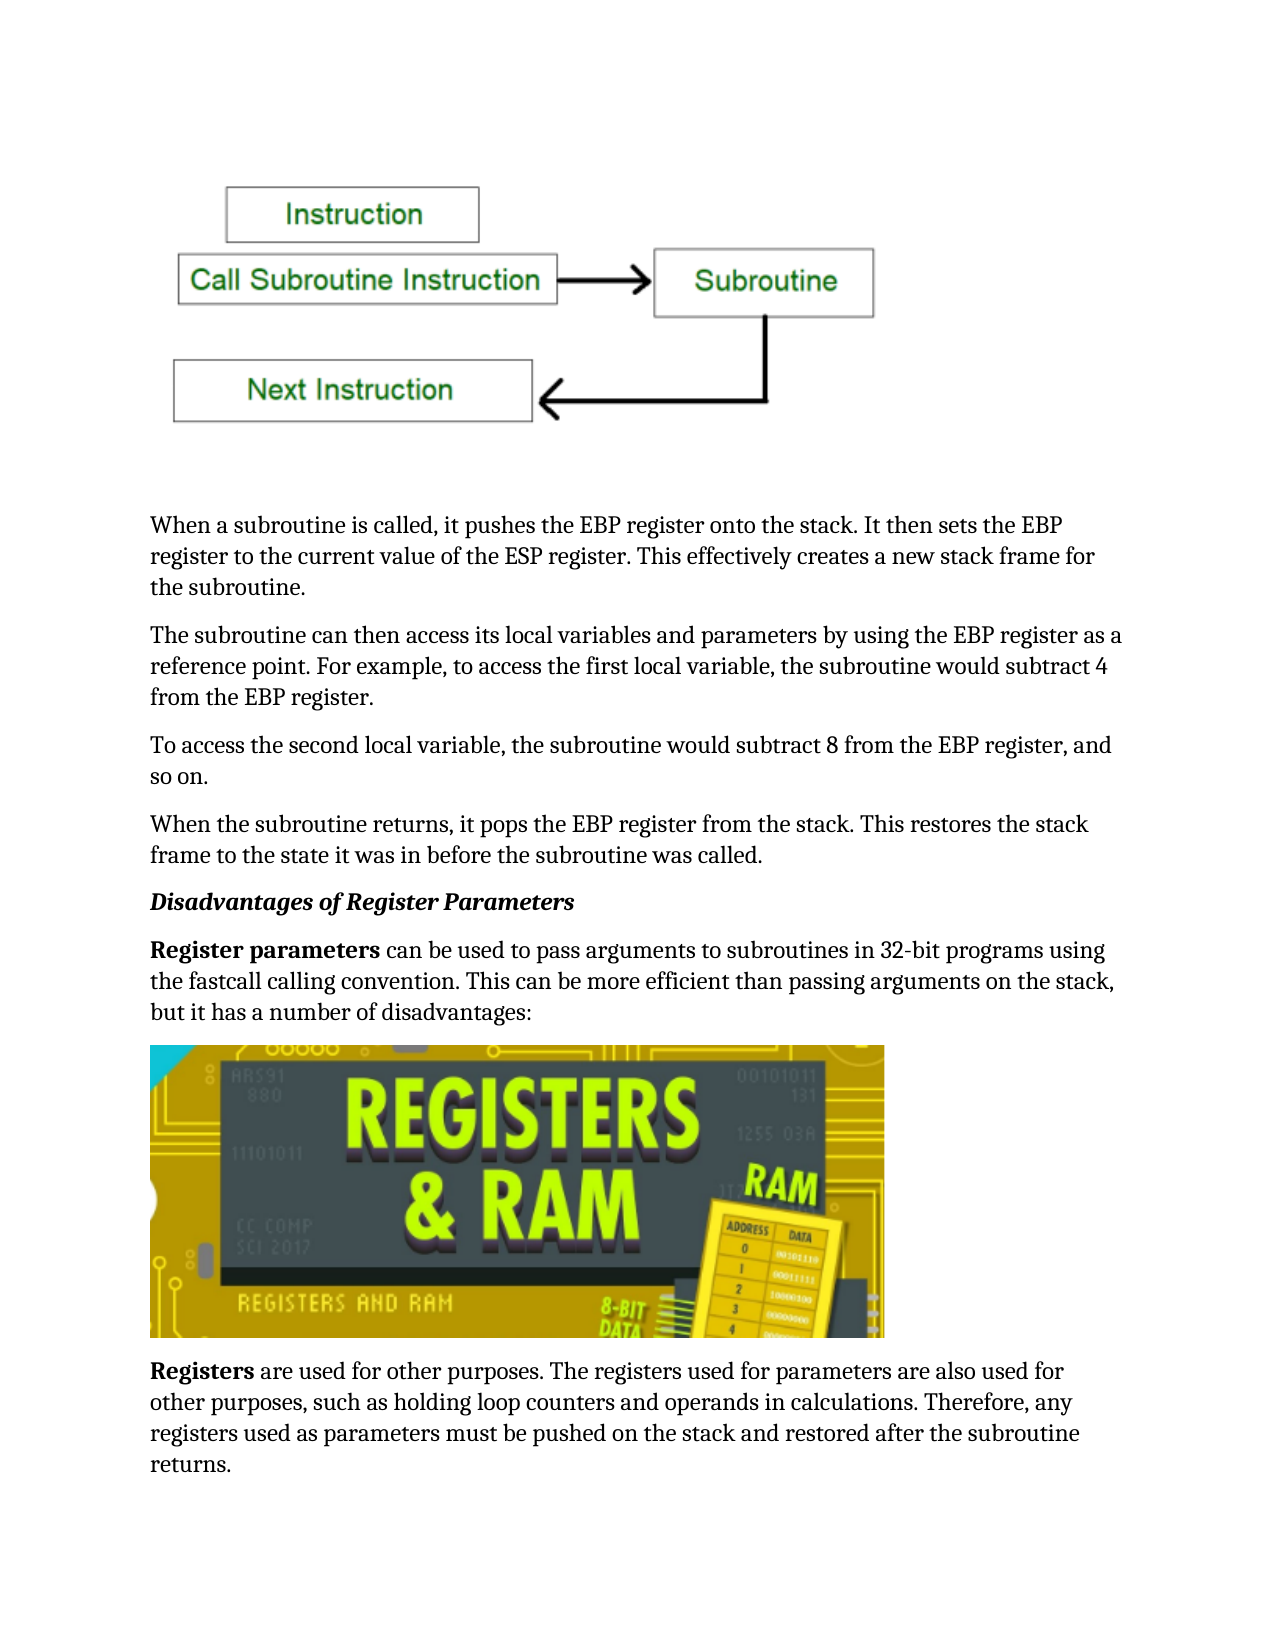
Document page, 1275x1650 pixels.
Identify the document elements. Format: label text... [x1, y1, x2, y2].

text Disadvantages of Register Parameters [150, 888, 1125, 917]
text Registers are used for other purposes. The registers used for parameters are also used for other purposes, such as holding loop counters and operands in calculations. Therefore, any registers used as parameters must be pushed on the stack and restored after the subroutine returns. [150, 1357, 1125, 1479]
picture [150, 1045, 885, 1338]
text To access the second local variable, the subroutine would subtract 8 from the EBP register, and so on. [150, 731, 1125, 791]
text The subroutine can then access its local variables and parameters by using the EBP register as a reference point. For example, to access the first local variable, the subroutine would subtract 4 from the EBP register. [150, 621, 1125, 712]
text When the subroutine returns, it pops the EBP register from the stack. This restores the stack frame to the state it was in before the subroutine was called. [150, 809, 1125, 869]
text When a subroutine is called, it pushes the EBP register onto the stack. It then sets the EBP register to the current value of the ESP register. This effectively creates a new stack frame for the subroutine. [150, 511, 1125, 602]
picture [150, 150, 932, 493]
text Register parameters can be used to pass arguments to subroutines in 32-bit programs using the fastcall calling convention. This can be more efficient than passing arguments on the stack, but it has a number of disadvantages: [150, 936, 1125, 1027]
